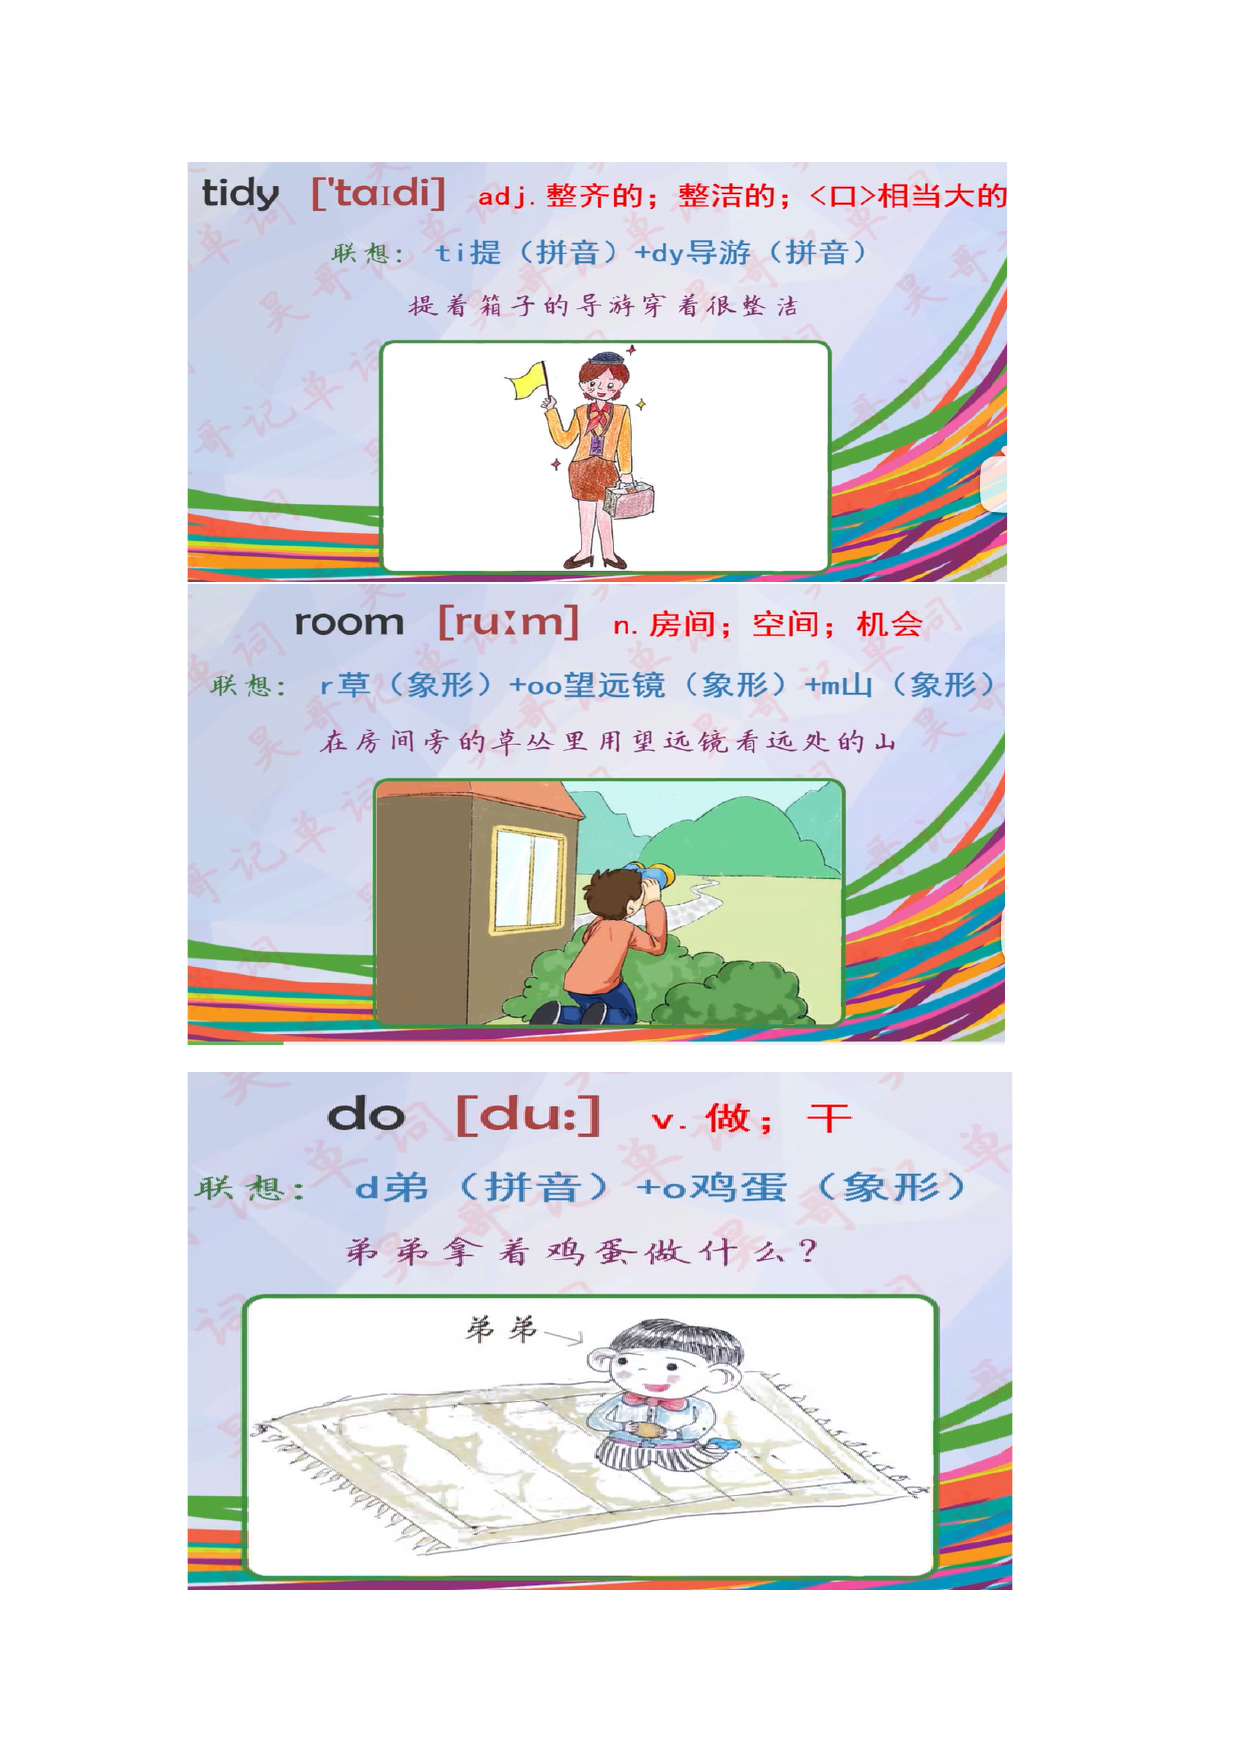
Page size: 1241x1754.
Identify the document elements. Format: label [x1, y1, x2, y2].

picture [187, 1072, 1013, 1590]
picture [839, 516, 1008, 582]
picture [942, 1575, 1013, 1590]
picture [187, 162, 1008, 582]
picture [187, 584, 1005, 1045]
